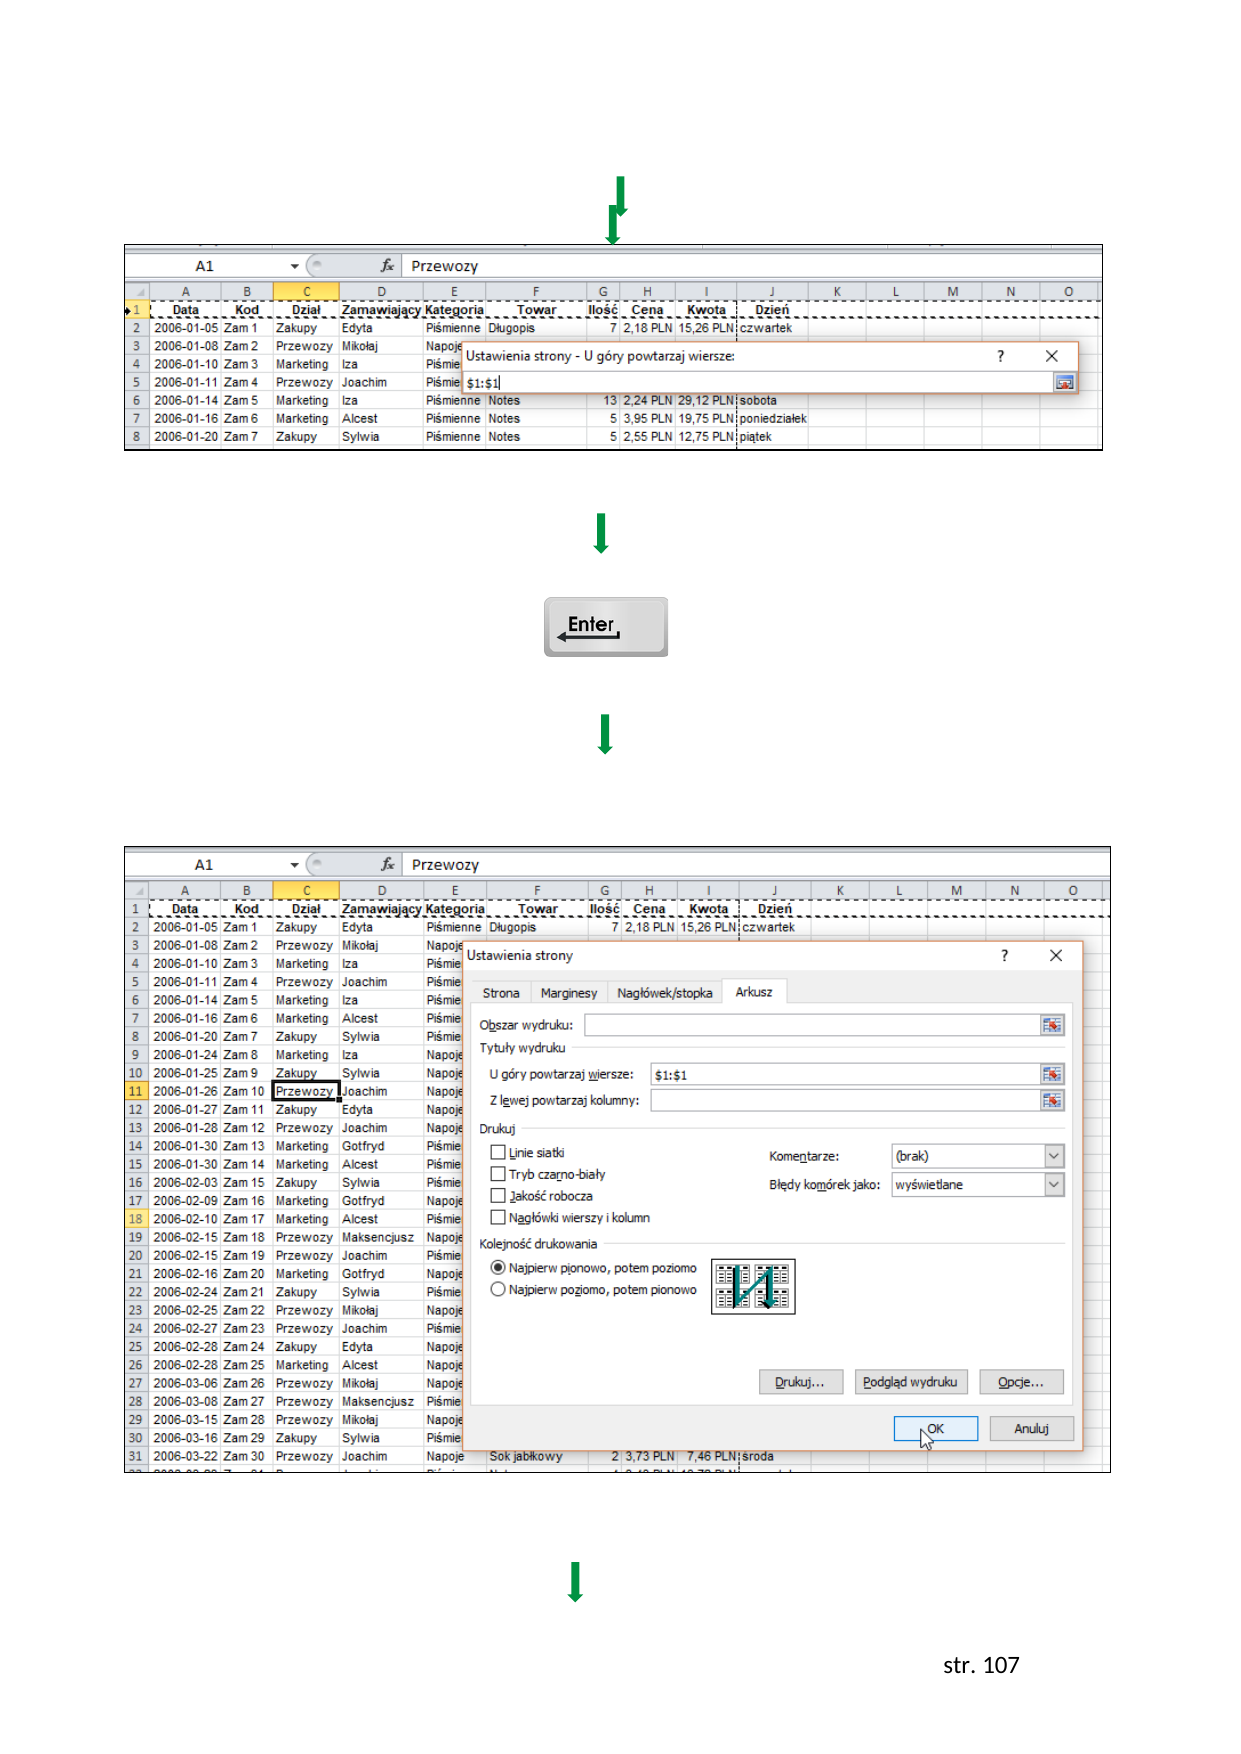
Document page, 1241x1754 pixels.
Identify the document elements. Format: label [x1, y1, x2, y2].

picture [125, 245, 1102, 449]
picture [544, 597, 669, 657]
picture [125, 847, 1110, 1472]
